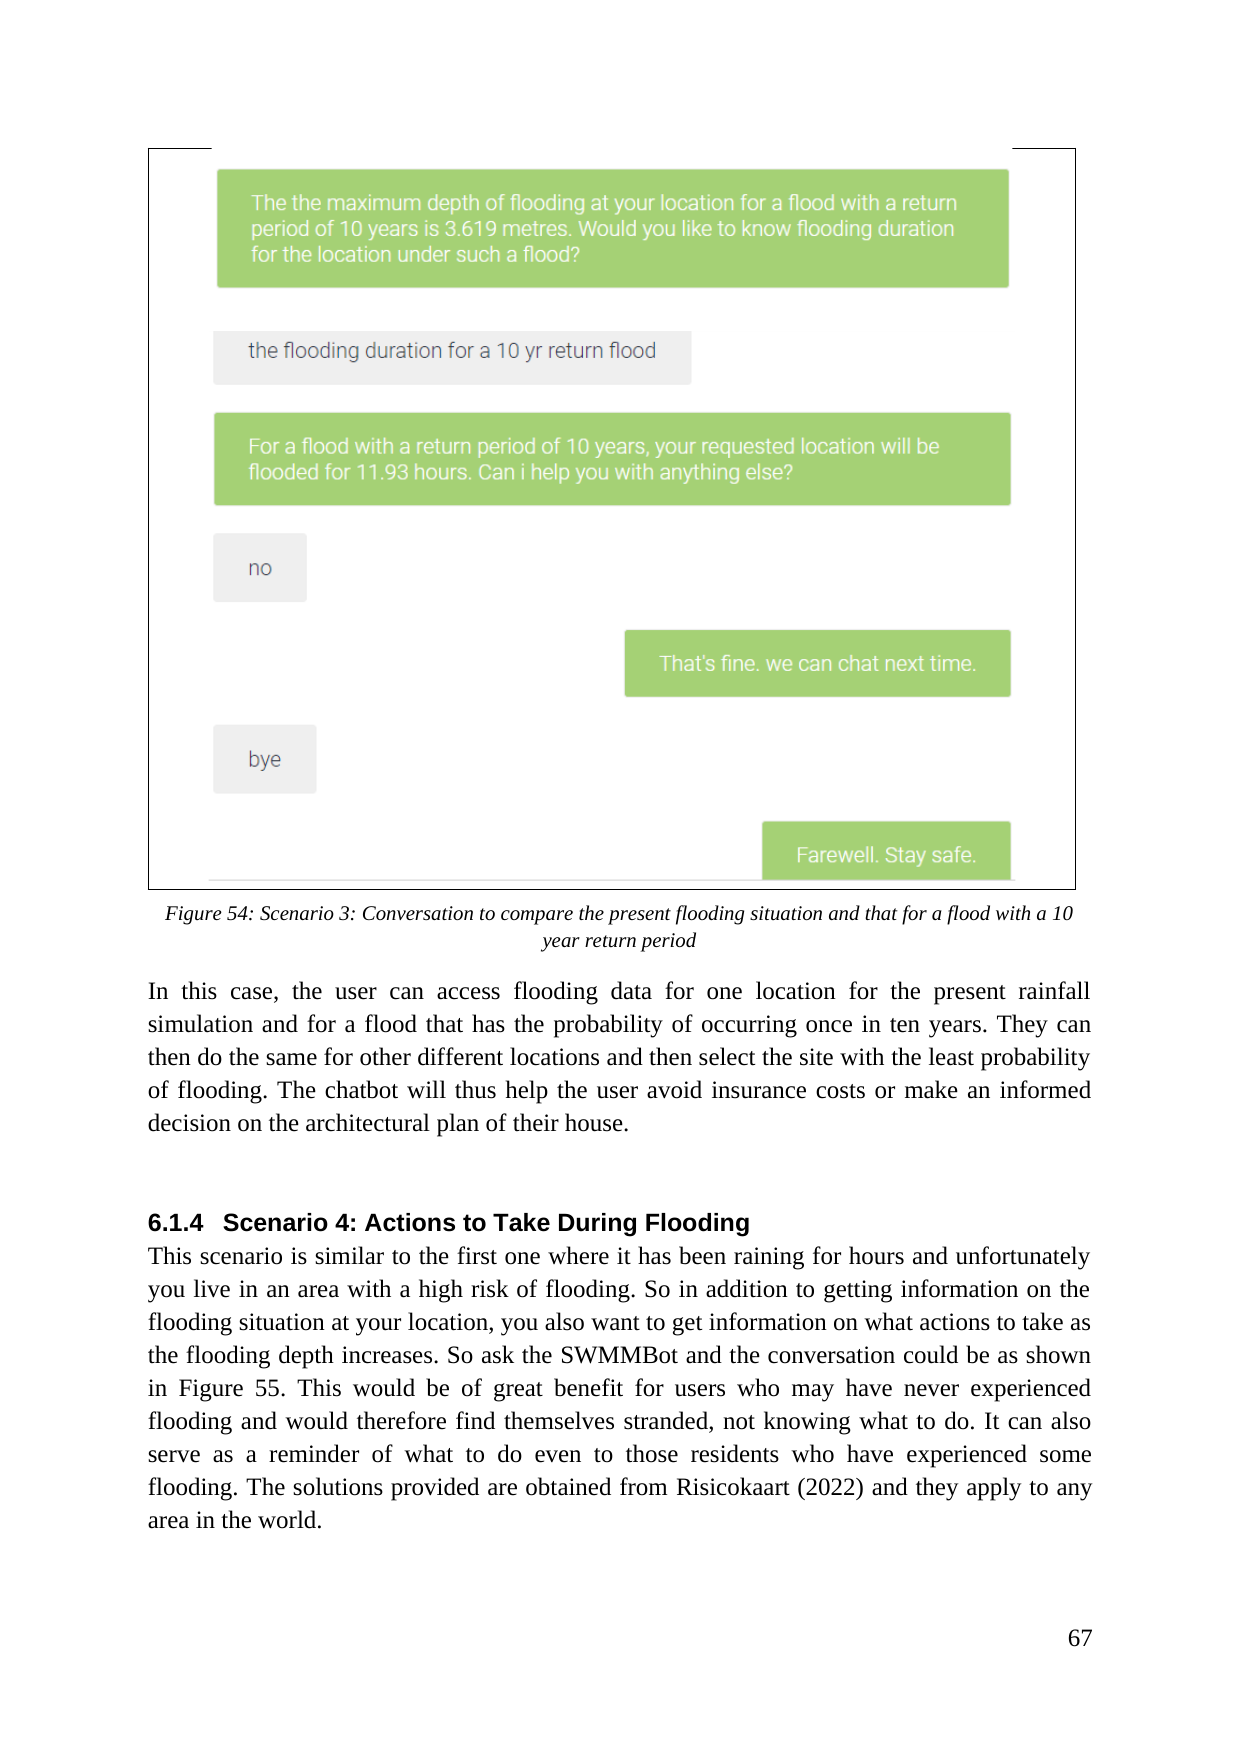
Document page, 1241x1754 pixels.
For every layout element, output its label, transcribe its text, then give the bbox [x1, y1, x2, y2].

text In this case, the user can access flooding data for one location for the present rainfall simulation and for a flood that has the probability of occurring once in ten years. They can then do the same for other different locations and then select the site with the least probability of flooding. The chatbot will thus help the user avoid insurance costs or make an informed decision on the architectural plan of their house. [148, 976, 1093, 1137]
text Figure 54: Scenario 3: Conversation to compare the present flooding situation and that for a flood with a 10 year return period [148, 900, 1093, 952]
picture [211, 148, 1013, 294]
table_header [149, 149, 1075, 889]
text This scenario is similar to the first one where it has been raining for hours and unfortunately you live in an area with a high risk of flooding. So in addition to getting information on the flooding situation at your location, you also want to get information on what actions to take as the flooding depth increases. So ask the SWMMBot and the conversation could be as shown in Figure 55. This would be of great benefit for users who may have never experienced flooding and would therefore find themselves stranded, not knowing what to do. It can also serve as a reminder of what to do even to those residents who have experienced some flooding. The solutions provided are obtained from Risicokaart (2022) and they apply to any area in the world. [148, 1241, 1093, 1534]
subtitle Scenario 4: Actions to Take During Flooding [148, 1208, 1093, 1237]
picture [208, 331, 1016, 885]
